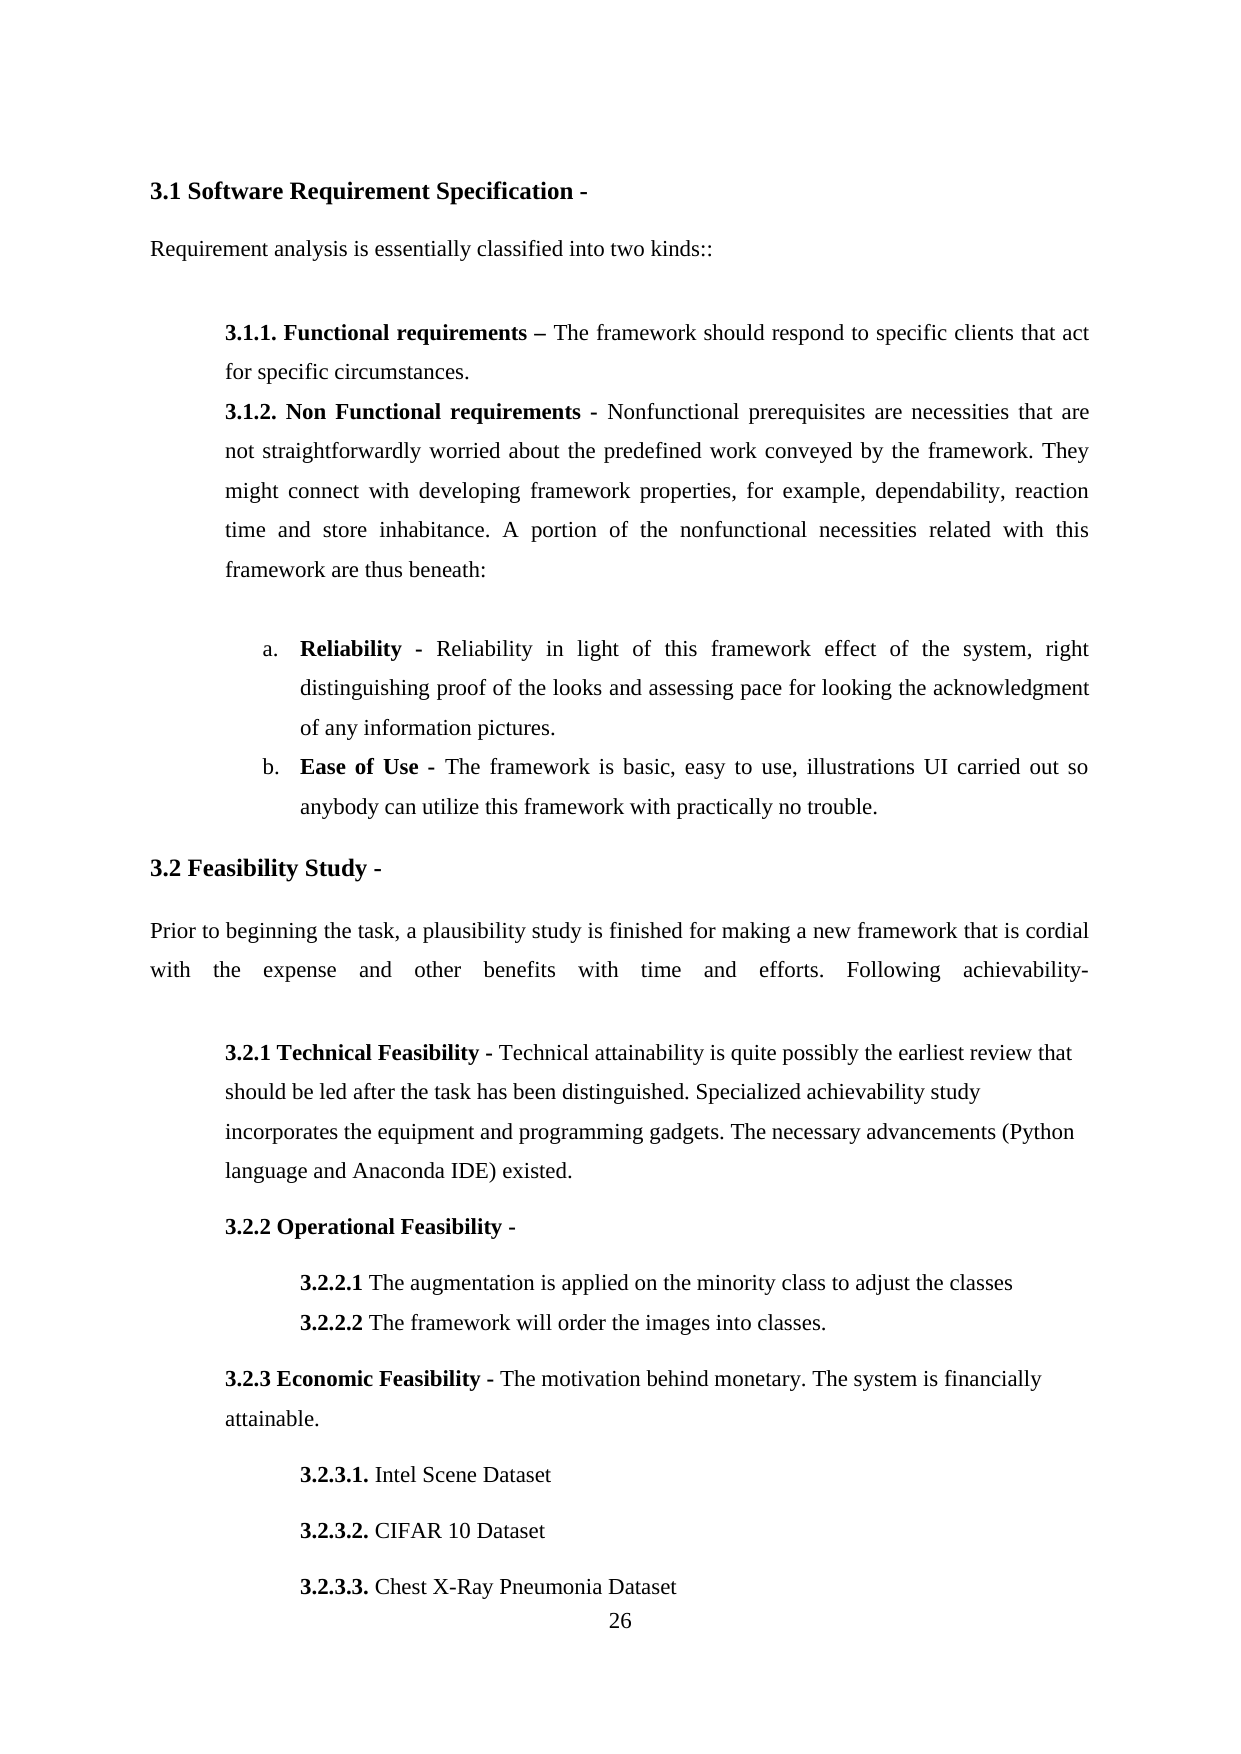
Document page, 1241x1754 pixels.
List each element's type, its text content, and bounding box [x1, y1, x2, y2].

text Requirement analysis is essentially classified into two kinds:: [150, 235, 1090, 262]
text 3.2.2.1 The augmentation is applied on the minority class to adjust the classes 3.2.2.2 The framework will order the images into classes. [300, 1269, 1090, 1335]
text 3.2.3.1. Intel Scene Dataset [225, 1461, 1090, 1487]
text 3.1 Software Requirement Specification - [150, 176, 1090, 205]
text 3.2.3 Economic Feasibility - The motivation behind monetary. The system is financially attainable. [225, 1365, 1090, 1431]
text Prior to beginning the task, a plausibility study is finished for making a new framework that is cordial with the expense and other benefits with time and efforts. Following achievability- [150, 917, 1090, 1025]
text 3.1.1. Functional requirements – The framework should respond to specific clients that act for specific circumstances. [225, 319, 1090, 385]
text 3.1.2. Non Functional requirements - Nonfunctional prerequisites are necessities that are not straightforwardly worried about the predefined work conveyed by the framework. They might connect with developing framework properties, for example, dependability, reaction time and store inhabitance. A portion of the nonfunctional necessities related with this framework are thus beneath: [225, 398, 1090, 582]
text 3.2 Feasibility Study - [150, 853, 1090, 882]
text 3.2.2 Operational Feasibility - [225, 1213, 1090, 1240]
text 3.2.3.2. CIFAR 10 Dataset [225, 1517, 1090, 1543]
list Ease of Use - The framework is basic, easy to use, illustrations UI carried out so anybody can utilize this framework with practically no trouble. [262, 753, 1090, 819]
list Reliability - Reliability in light of this framework effect of the system, right distinguishing proof of the looks and assessing pace for looking the acknowledgment of any information pictures. [262, 635, 1090, 740]
text 3.2.1 Technical Feasibility - Technical attainability is quite possibly the earliest review that should be led after the task has been distinguished. Specialized achievability study incorporates the equipment and programming gadgets. The necessary advancements (Python language and Anaconda IDE) existed. [225, 1039, 1090, 1183]
text 3.2.3.3. Chest X-Ray Pneumonia Dataset [225, 1573, 1090, 1599]
